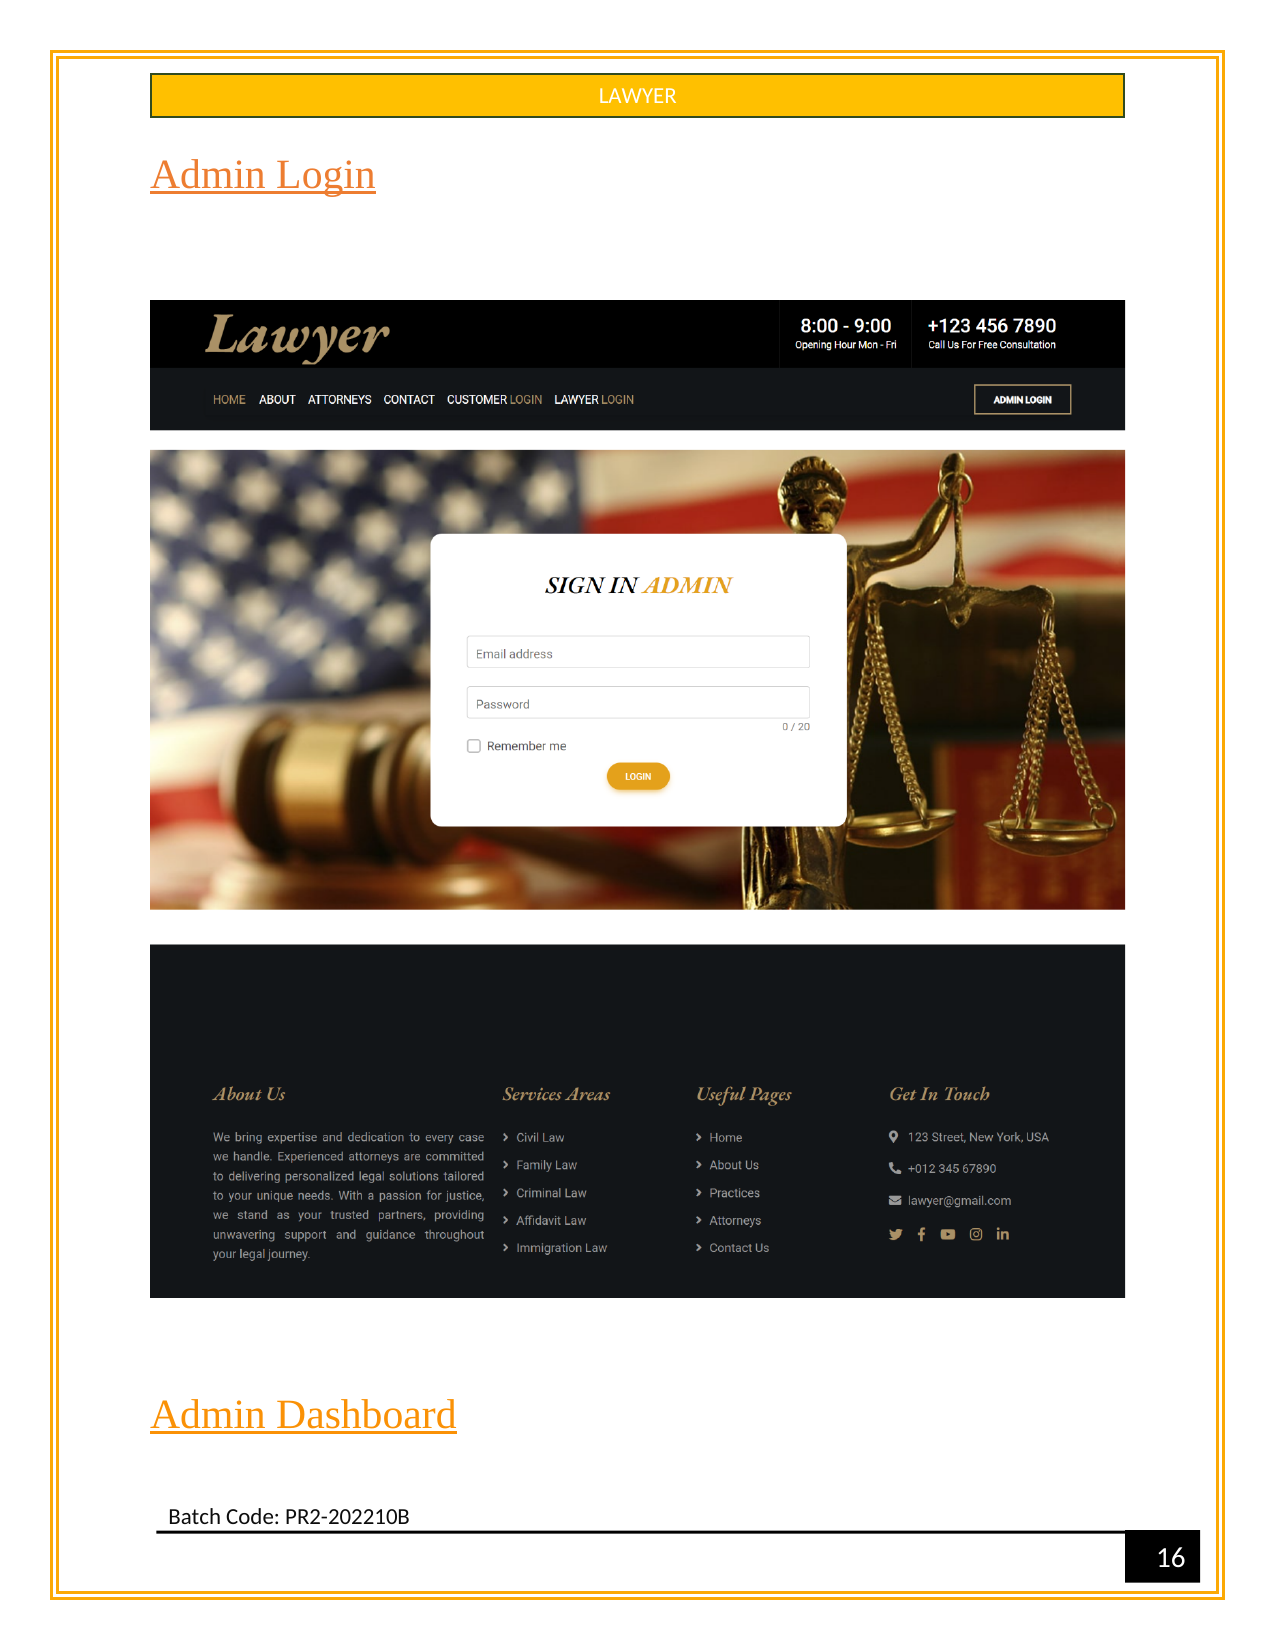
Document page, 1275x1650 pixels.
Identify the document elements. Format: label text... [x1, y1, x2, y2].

text Admin Login [150, 150, 1125, 198]
picture [150, 300, 1125, 1298]
text Admin Dashboard [150, 1390, 1125, 1438]
